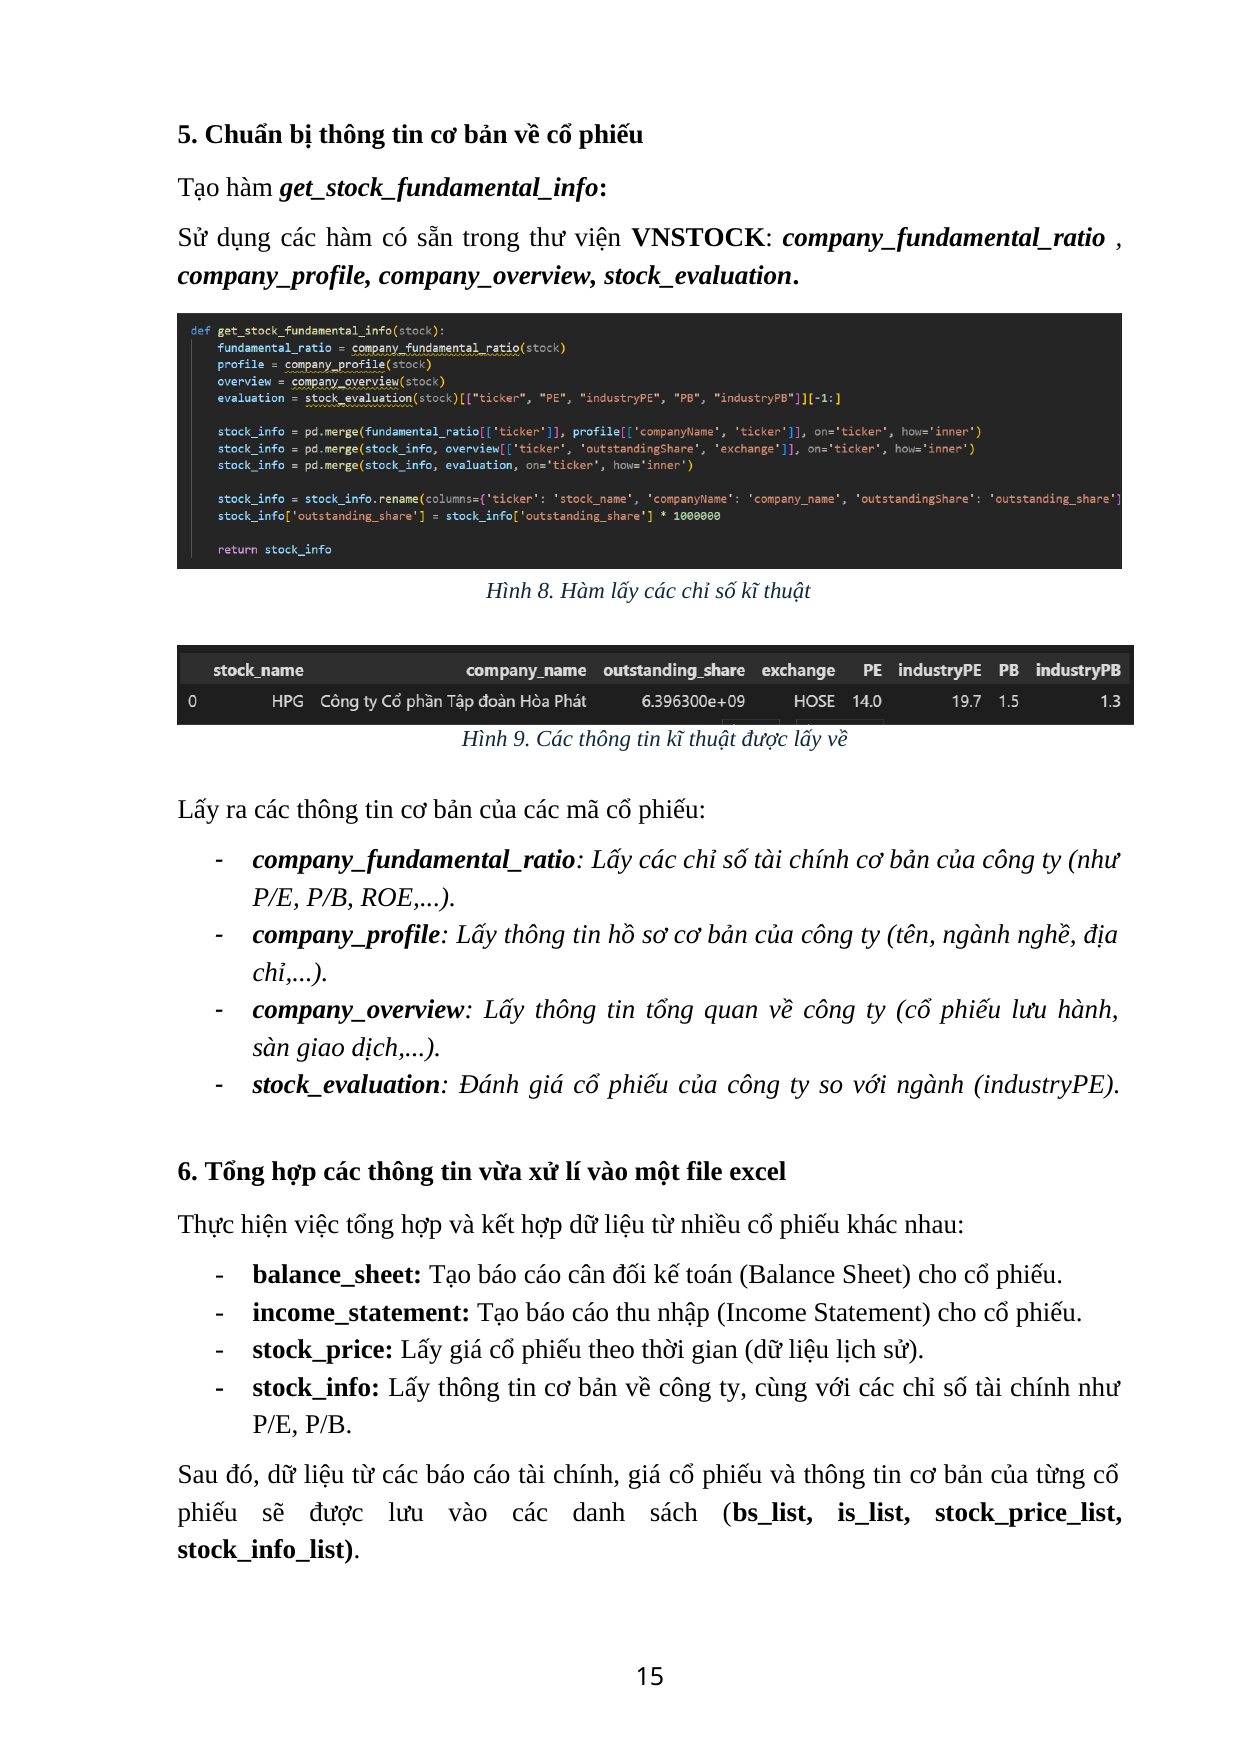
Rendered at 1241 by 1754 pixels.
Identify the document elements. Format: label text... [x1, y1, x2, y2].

picture [177, 313, 1122, 569]
list income_statement: Tạo báo cáo thu nhập (Income Statement) cho cổ phiếu. [215, 1291, 1122, 1329]
list stock_info: Lấy thông tin cơ bản về công ty, cùng với các chỉ số tài chính như P/E, P/B. [215, 1366, 1122, 1441]
picture [177, 645, 1134, 724]
list stock_price: Lấy giá cổ phiếu theo thời gian (dữ liệu lịch sử). [215, 1329, 1122, 1366]
text Lấy ra các thông tin cơ bản của các mã cổ phiếu: [177, 789, 1122, 826]
text Sử dụng các hàm có sẵn trong thư viện VNSTOCK: company_fundamental_ratio , company_profile, company_overview, stock_evaluation. [177, 217, 1122, 292]
list stock_evaluation: Đánh giá cổ phiếu của công ty so với ngành (industryPE). [215, 1064, 1122, 1139]
list company_fundamental_ratio: Lấy các chỉ số tài chính cơ bản của công ty (như P/E, P/B, ROE,...). [215, 839, 1122, 914]
subtitle 5. Chuẩn bị thông tin cơ bản về cổ phiếu [177, 118, 1122, 149]
text Sau đó, dữ liệu từ các báo cáo tài chính, giá cổ phiếu và thông tin cơ bản của từng cổ phiếu sẽ được lưu vào các danh sách (bs_list, is_list, stock_price_list, stock_info_list). [177, 1454, 1122, 1566]
list company_profile: Lấy thông tin hồ sơ cơ bản của công ty (tên, ngành nghề, địa chỉ,...). [215, 914, 1122, 989]
text Tạo hàm get_stock_fundamental_info: [177, 167, 1122, 204]
subtitle 6. Tổng hợp các thông tin vừa xử lí vào một file excel [177, 1155, 1122, 1186]
text Thực hiện việc tổng hợp và kết hợp dữ liệu từ nhiều cổ phiếu khác nhau: [177, 1204, 1122, 1241]
list balance_sheet: Tạo báo cáo cân đối kế toán (Balance Sheet) cho cổ phiếu. [215, 1254, 1122, 1291]
list company_overview: Lấy thông tin tổng quan về công ty (cổ phiếu lưu hành, sàn giao dịch,...). [215, 989, 1122, 1064]
